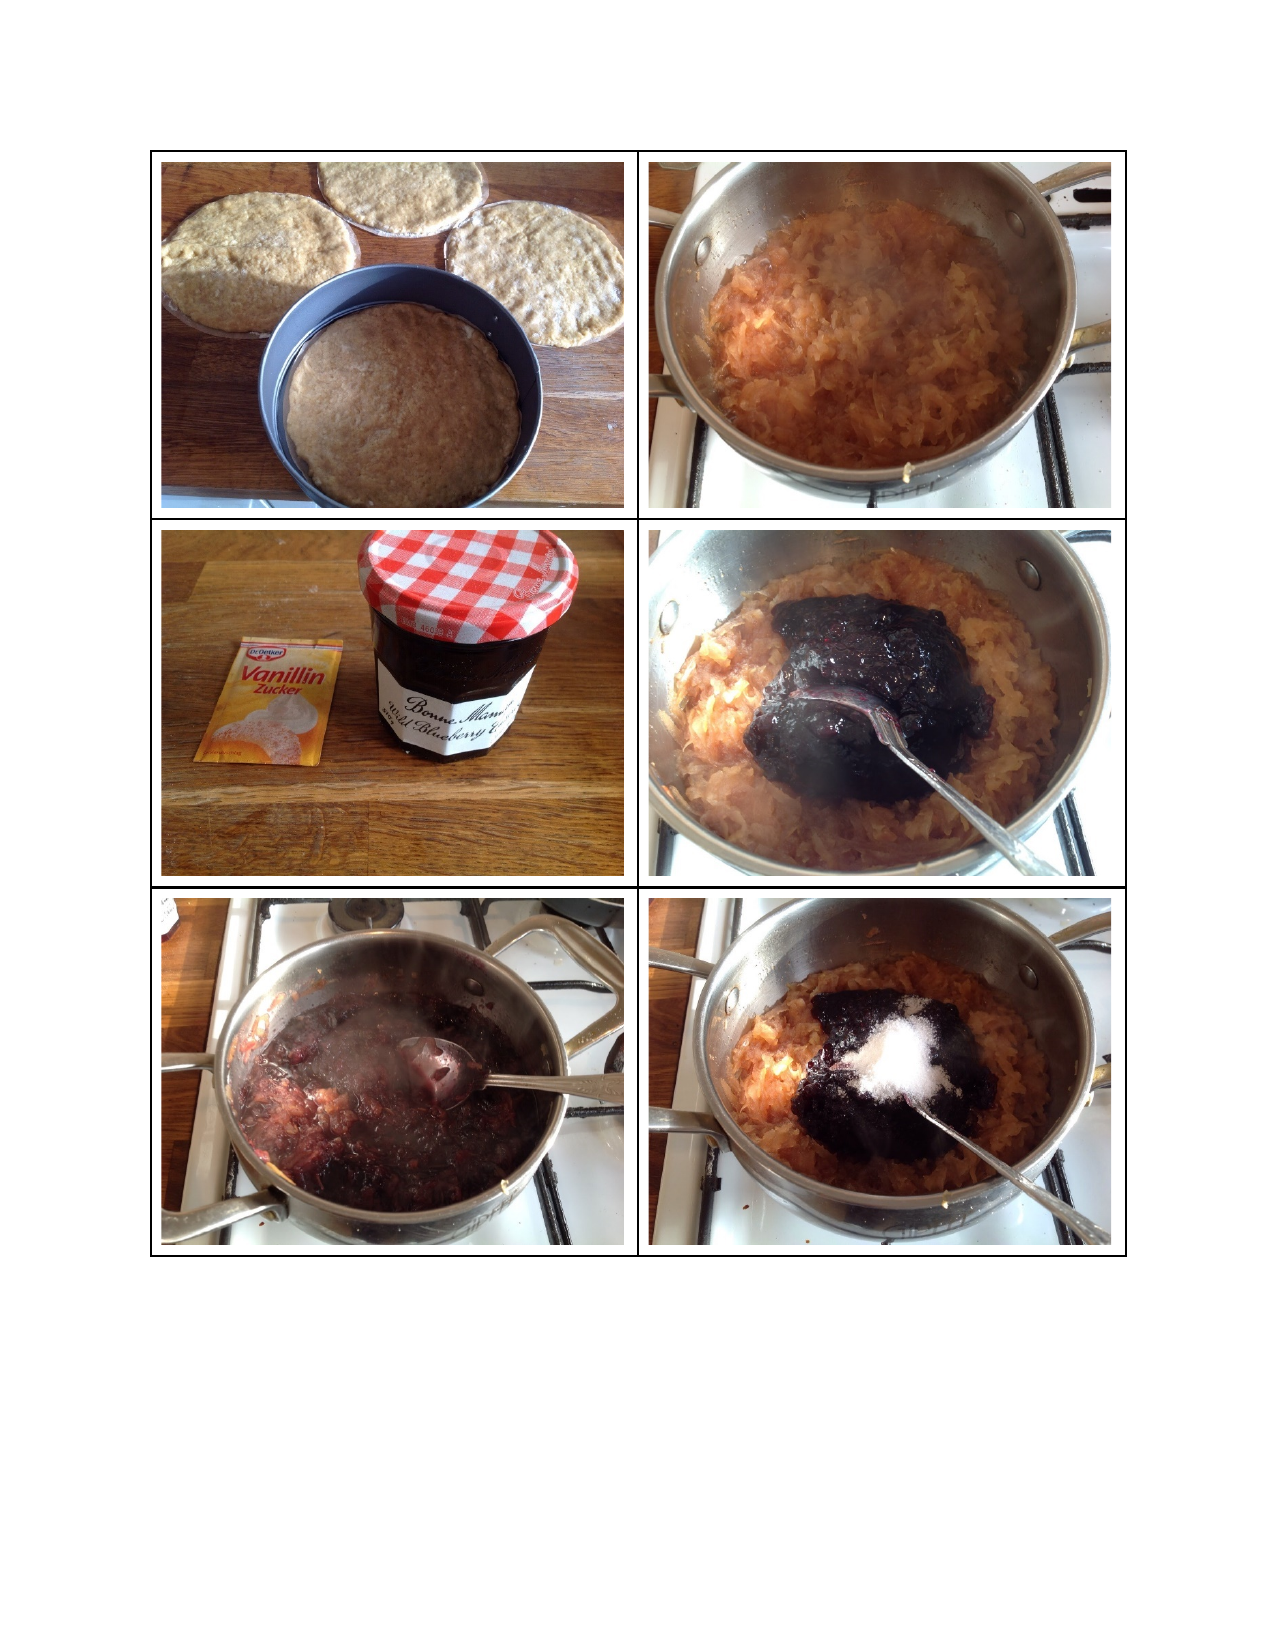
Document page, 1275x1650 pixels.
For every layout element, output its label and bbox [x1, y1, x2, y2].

picture [648, 530, 1112, 876]
table_cell [152, 889, 637, 1255]
table_cell [152, 520, 637, 886]
table_cell [639, 520, 1125, 886]
picture [161, 530, 624, 876]
table_cell [639, 889, 1125, 1255]
picture [161, 162, 624, 508]
picture [648, 898, 1112, 1245]
table_cell [152, 152, 637, 518]
picture [161, 898, 624, 1245]
picture [648, 162, 1112, 508]
table_cell [639, 152, 1125, 518]
